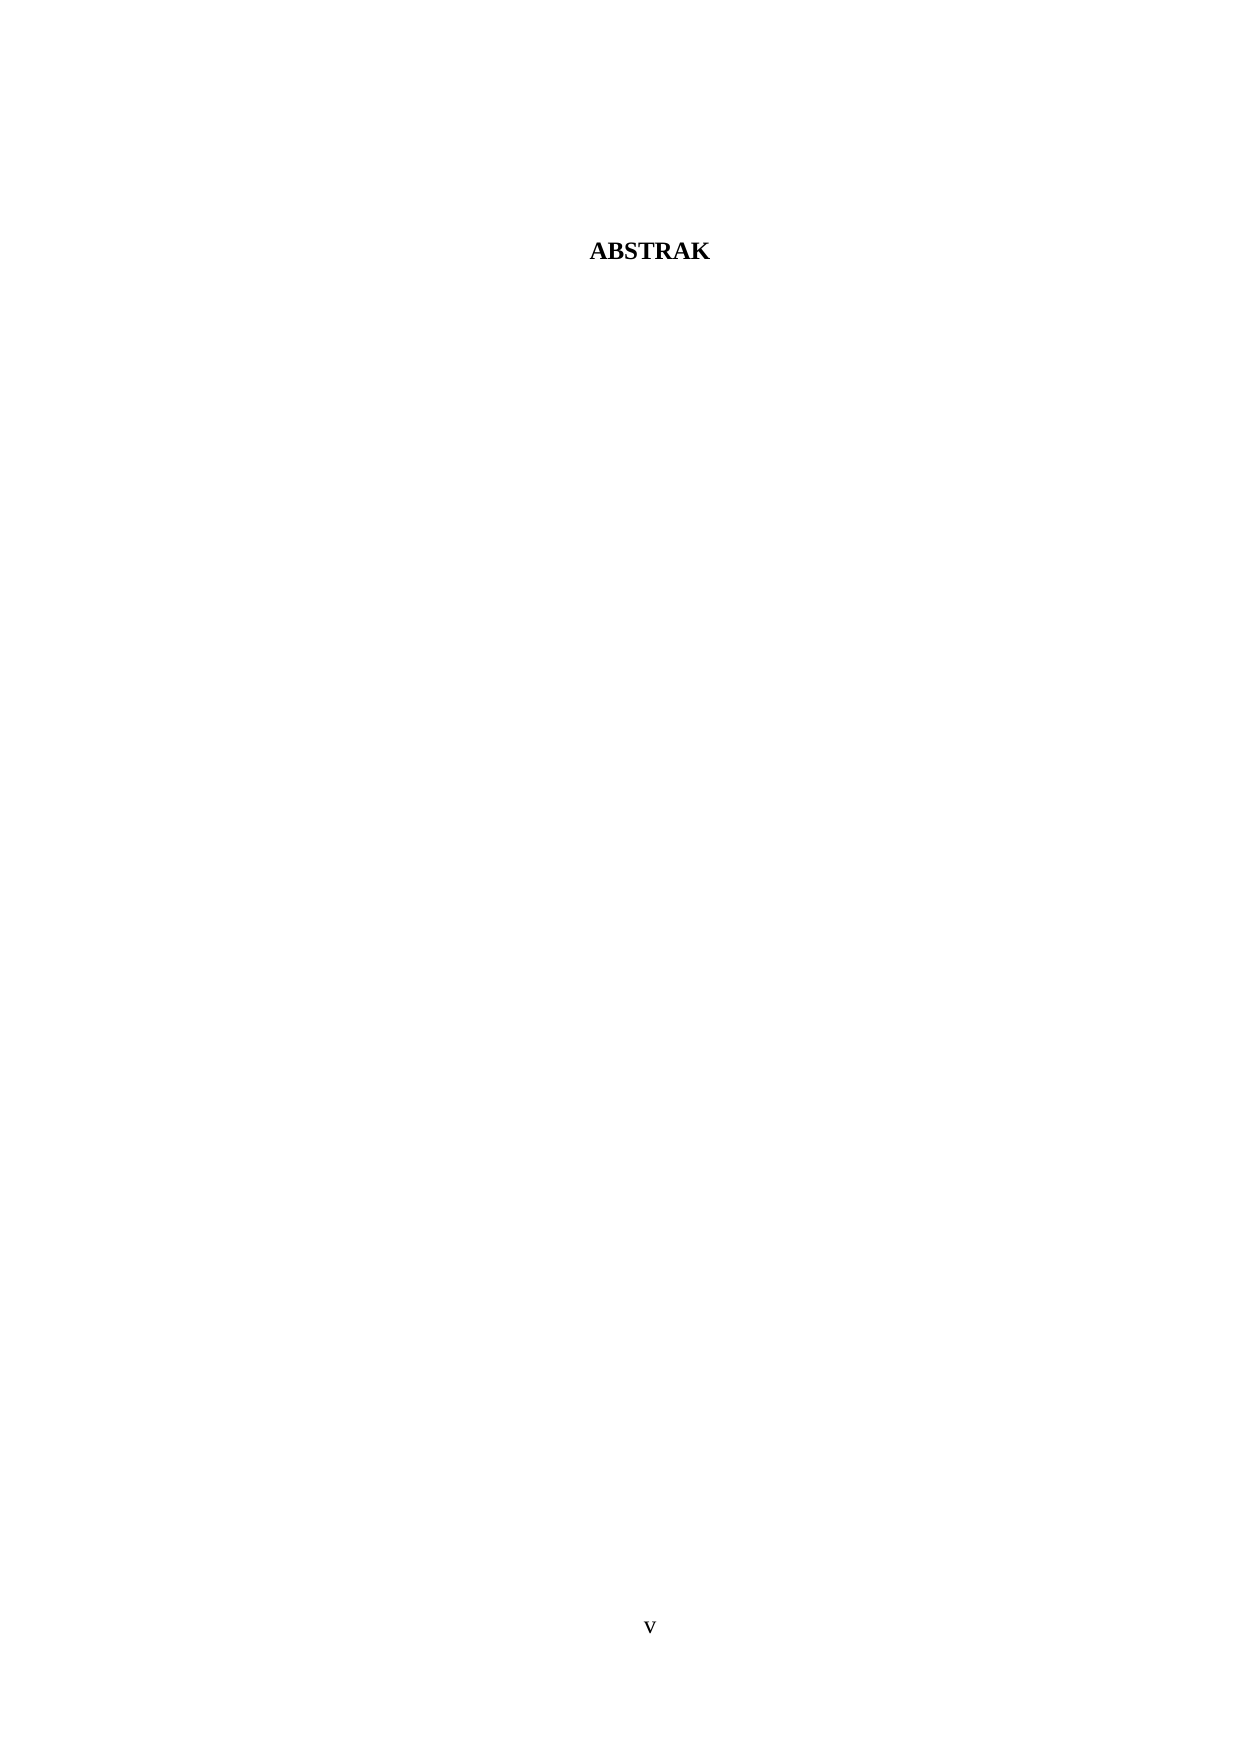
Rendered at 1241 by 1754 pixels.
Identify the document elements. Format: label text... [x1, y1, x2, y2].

subtitle ABSTRAK [236, 236, 1063, 265]
